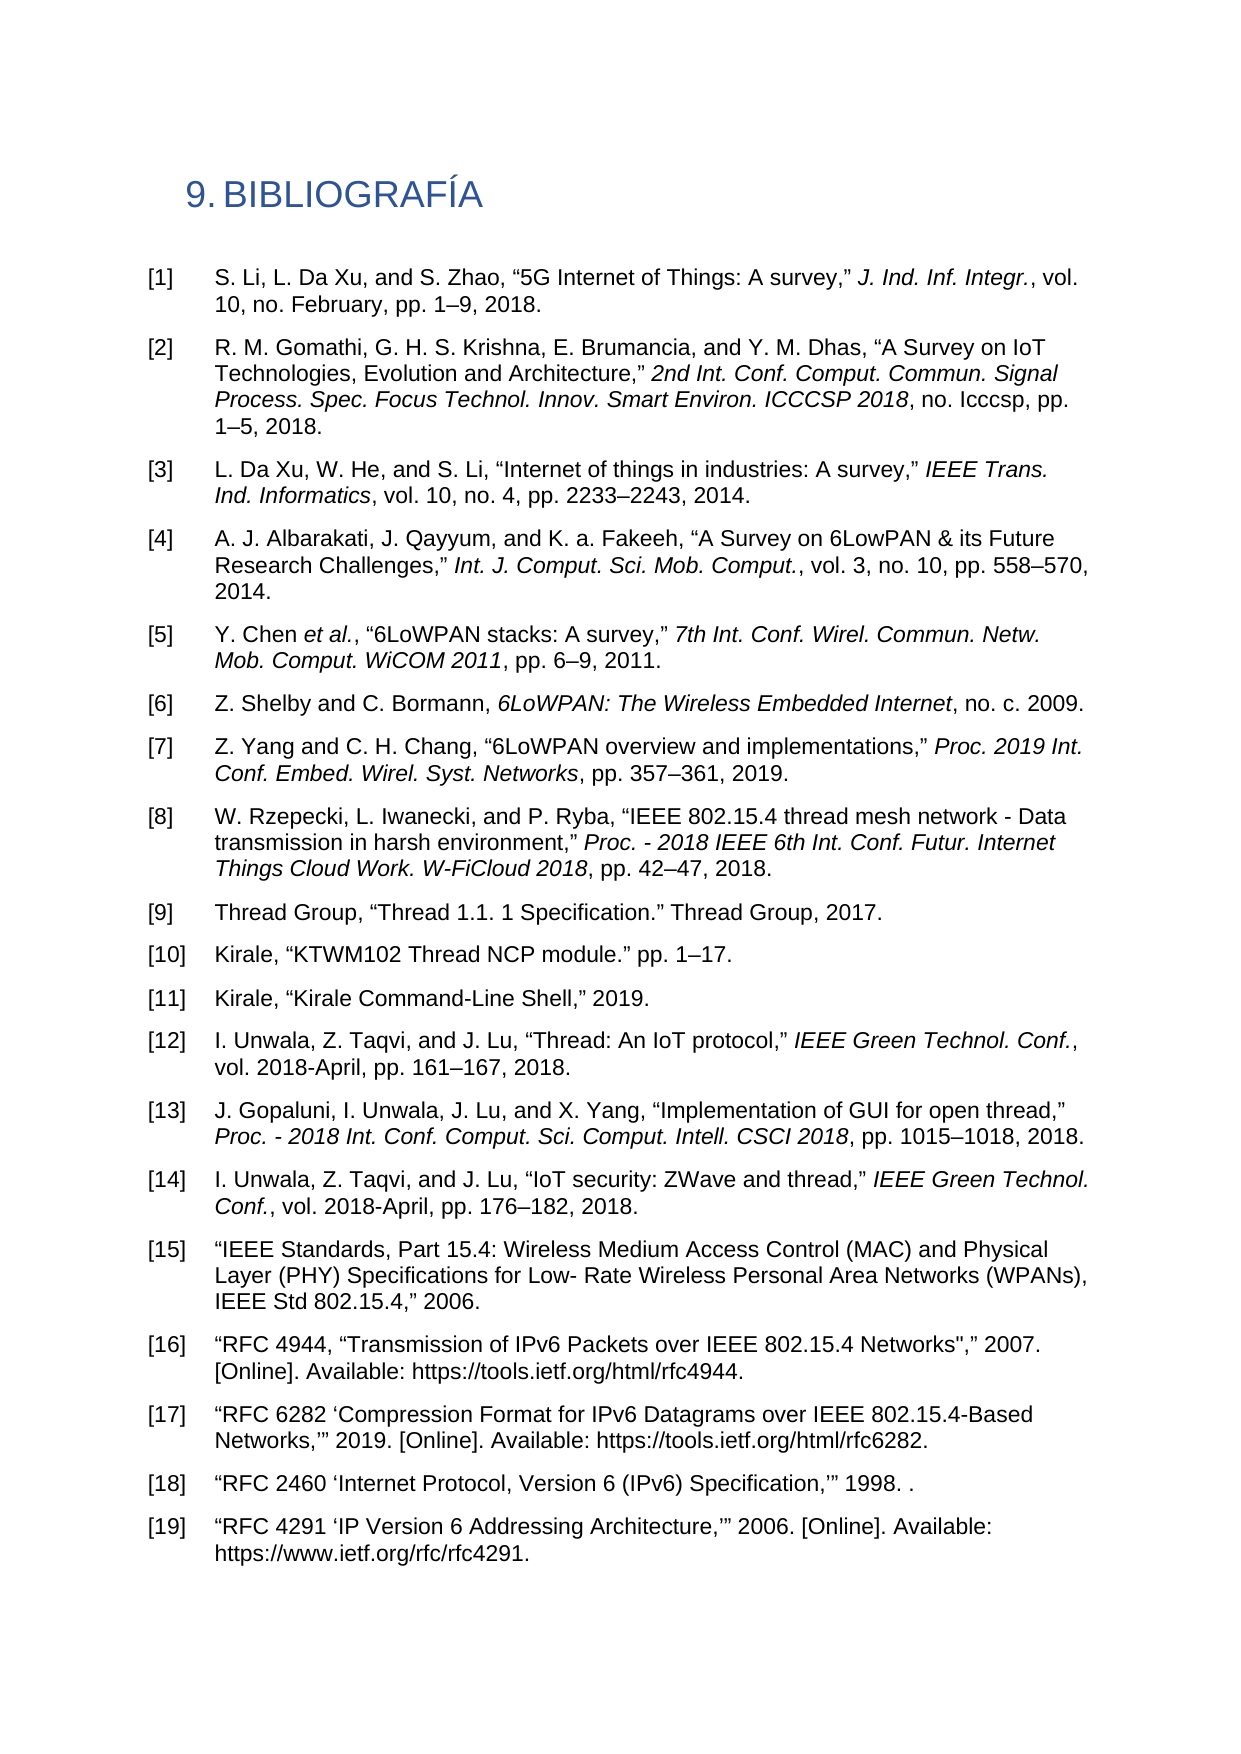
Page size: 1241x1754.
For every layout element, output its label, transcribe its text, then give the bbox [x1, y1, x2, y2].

text [13] J. Gopaluni, I. Unwala, J. Lu, and X. Yang, “Implementation of GUI for open thread,” Proc. - 2018 Int. Conf. Comput. Sci. Comput. Intell. CSCI 2018, pp. 1015–1018, 2018. [148, 1097, 1092, 1149]
text [12] I. Unwala, Z. Taqvi, and J. Lu, “Thread: An IoT protocol,” IEEE Green Technol. Conf., vol. 2018-April, pp. 161–167, 2018. [148, 1027, 1092, 1080]
subtitle BIBLIOGRAFÍA [185, 173, 1092, 216]
text [8] W. Rzepecki, L. Iwanecki, and P. Ryba, “IEEE 802.15.4 thread mesh network - Data transmission in harsh environment,” Proc. - 2018 IEEE 6th Int. Conf. Futur. Internet Things Cloud Work. W-FiCloud 2018, pp. 42–47, 2018. [148, 803, 1092, 882]
text [9] Thread Group, “Thread 1.1. 1 Specification.” Thread Group, 2017. [148, 898, 1092, 925]
text [15] “IEEE Standards, Part 15.4: Wireless Medium Access Control (MAC) and Physical Layer (PHY) Specifications for Low- Rate Wireless Personal Area Networks (WPANs), IEEE Std 802.15.4,” 2006. [148, 1236, 1092, 1315]
text [19] “RFC 4291 ‘IP Version 6 Addressing Architecture,’” 2006. [Online]. Available: https://www.ietf.org/rfc/rfc4291. [148, 1513, 1092, 1566]
text [11] Kirale, “Kirale Command-Line Shell,” 2019. [148, 984, 1092, 1011]
text [6] Z. Shelby and C. Bormann, 6LoWPAN: The Wireless Embedded Internet, no. c. 2009. [148, 690, 1092, 717]
text [1] S. Li, L. Da Xu, and S. Zhao, “5G Internet of Things: A survey,” J. Ind. Inf. Integr., vol. 10, no. February, pp. 1–9, 2018. [148, 264, 1092, 317]
text [18] “RFC 2460 ‘Internet Protocol, Version 6 (IPv6) Specification,’” 1998. . [148, 1470, 1092, 1496]
text [17] “RFC 6282 ‘Compression Format for IPv6 Datagrams over IEEE 802.15.4-Based Networks,’” 2019. [Online]. Available: https://tools.ietf.org/html/rfc6282. [148, 1401, 1092, 1453]
text [14] I. Unwala, Z. Taqvi, and J. Lu, “IoT security: ZWave and thread,” IEEE Green Technol. Conf., vol. 2018-April, pp. 176–182, 2018. [148, 1166, 1092, 1219]
text [10] Kirale, “KTWM102 Thread NCP module.” pp. 1–17. [148, 941, 1092, 968]
text [3] L. Da Xu, W. He, and S. Li, “Internet of things in industries: A survey,” IEEE Trans. Ind. Informatics, vol. 10, no. 4, pp. 2233–2243, 2014. [148, 456, 1092, 508]
text [4] A. J. Albarakati, J. Qayyum, and K. a. Fakeeh, “A Survey on 6LowPAN & its Future Research Challenges,” Int. J. Comput. Sci. Mob. Comput., vol. 3, no. 10, pp. 558–570, 2014. [148, 525, 1092, 604]
text [7] Z. Yang and C. H. Chang, “6LoWPAN overview and implementations,” Proc. 2019 Int. Conf. Embed. Wirel. Syst. Networks, pp. 357–361, 2019. [148, 733, 1092, 786]
text [5] Y. Chen et al., “6LoWPAN stacks: A survey,” 7th Int. Conf. Wirel. Commun. Netw. Mob. Comput. WiCOM 2011, pp. 6–9, 2011. [148, 621, 1092, 674]
text [2] R. M. Gomathi, G. H. S. Krishna, E. Brumancia, and Y. M. Dhas, “A Survey on IoT Technologies, Evolution and Architecture,” 2nd Int. Conf. Comput. Commun. Signal Process. Spec. Focus Technol. Innov. Smart Environ. ICCCSP 2018, no. Icccsp, pp. 1–5, 2018. [148, 334, 1092, 439]
text [16] “RFC 4944, “Transmission of IPv6 Packets over IEEE 802.15.4 Networks",” 2007. [Online]. Available: https://tools.ietf.org/html/rfc4944. [148, 1331, 1092, 1384]
